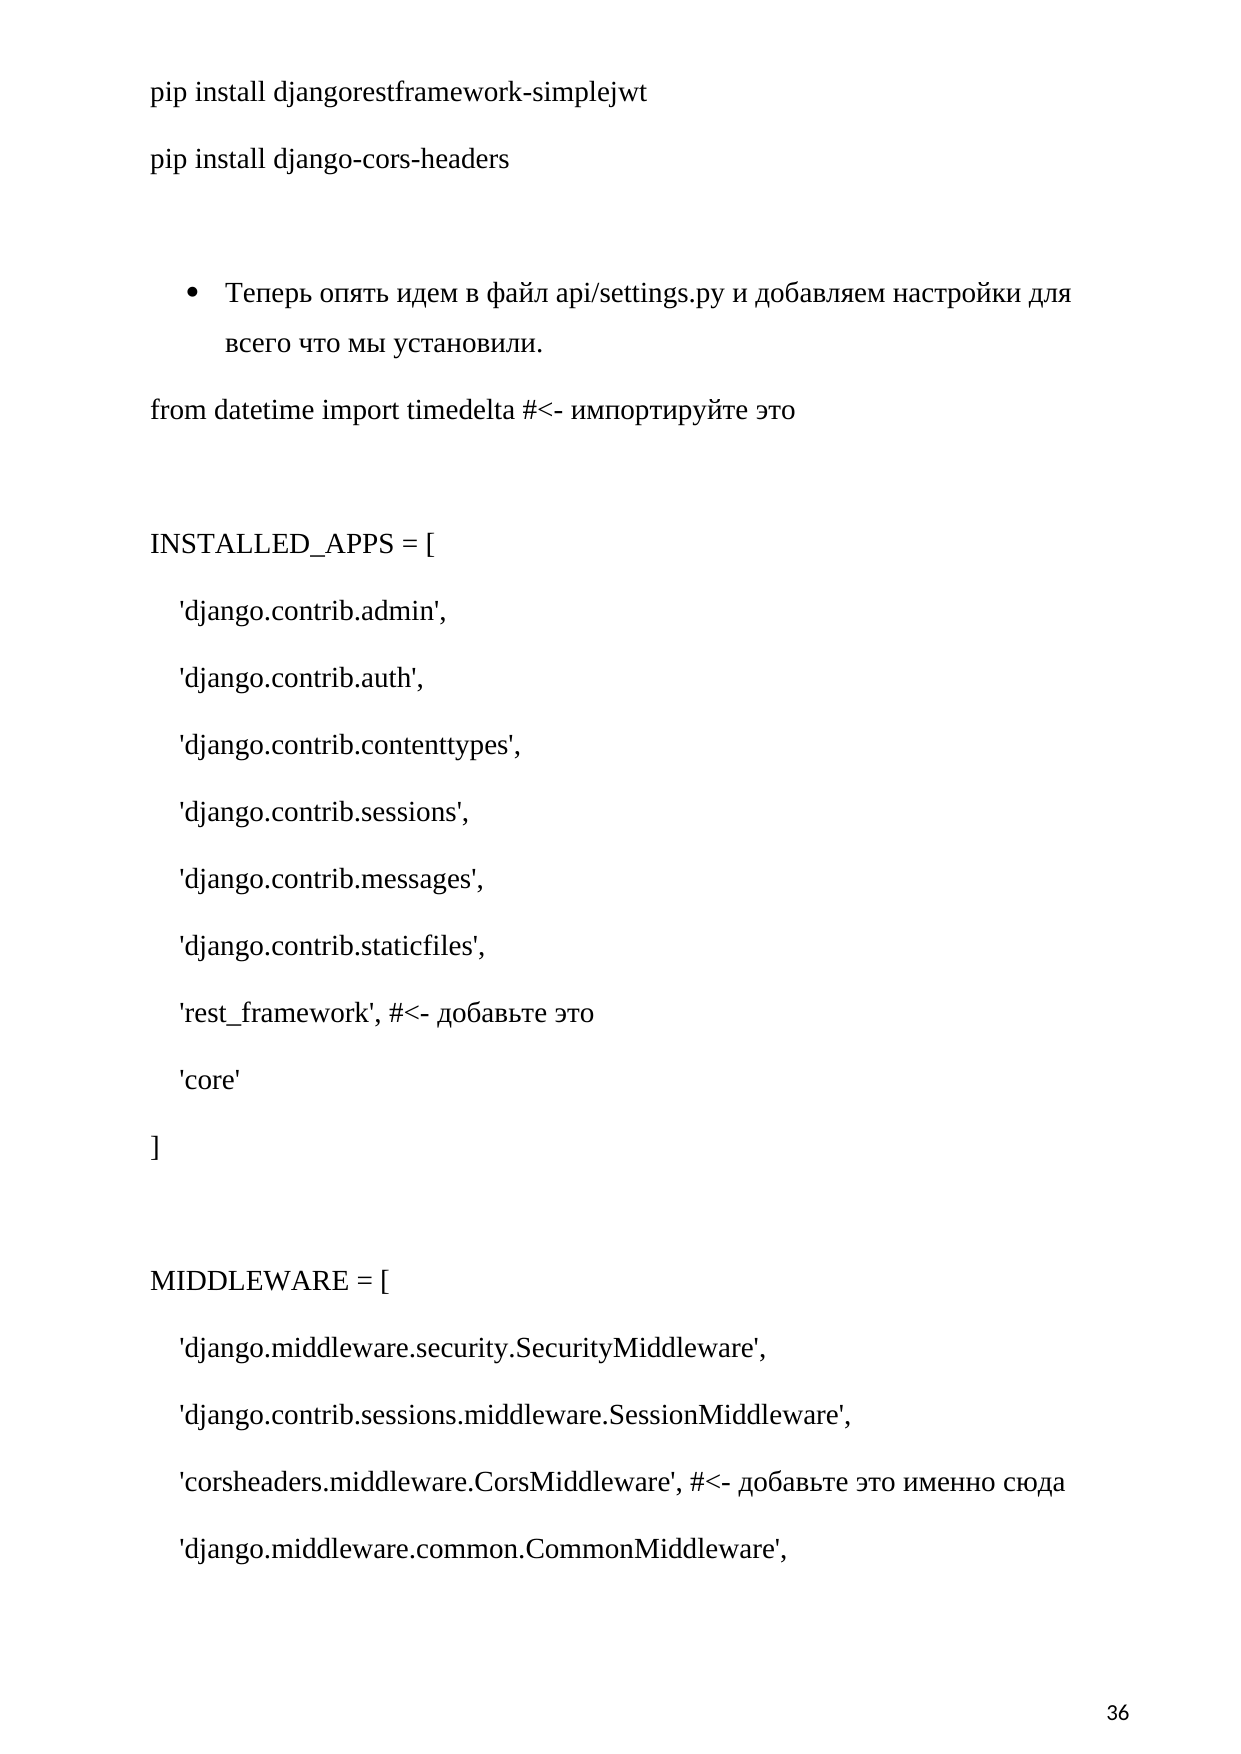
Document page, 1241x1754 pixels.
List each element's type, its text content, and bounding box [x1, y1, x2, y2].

text 'django.contrib.auth', [150, 660, 1129, 694]
text from datetime import timedelta #<- импортируйте это [150, 392, 1129, 426]
text INSTALLED_APPS = [ [150, 526, 1129, 560]
text MIDDLEWARE = [ [150, 1263, 1129, 1297]
text 'django.contrib.sessions.middleware.SessionMiddleware', [150, 1397, 1129, 1431]
text 'core' [150, 1062, 1129, 1096]
text 'django.contrib.staticfiles', [150, 928, 1129, 962]
text 'django.contrib.contenttypes', [150, 727, 1129, 761]
list Теперь опять идем в файл api/settings.py и добавляем настройки для всего что мы установили. [187, 275, 1129, 359]
text 'django.middleware.security.SecurityMiddleware', [150, 1330, 1129, 1363]
text 'django.contrib.admin', [150, 593, 1129, 627]
text 'django.contrib.sessions', [150, 794, 1129, 828]
text pip install django-cors-headers [150, 141, 1129, 174]
text ] [150, 1129, 1129, 1163]
text pip install djangorestframework-simplejwt [150, 74, 1129, 107]
text 'corsheaders.middleware.CorsMiddleware', #<- добавьте это именно сюда [150, 1464, 1129, 1497]
text 'rest_framework', #<- добавьте это [150, 995, 1129, 1029]
text 'django.middleware.common.CommonMiddleware', [150, 1531, 1129, 1564]
text 'django.contrib.messages', [150, 861, 1129, 895]
